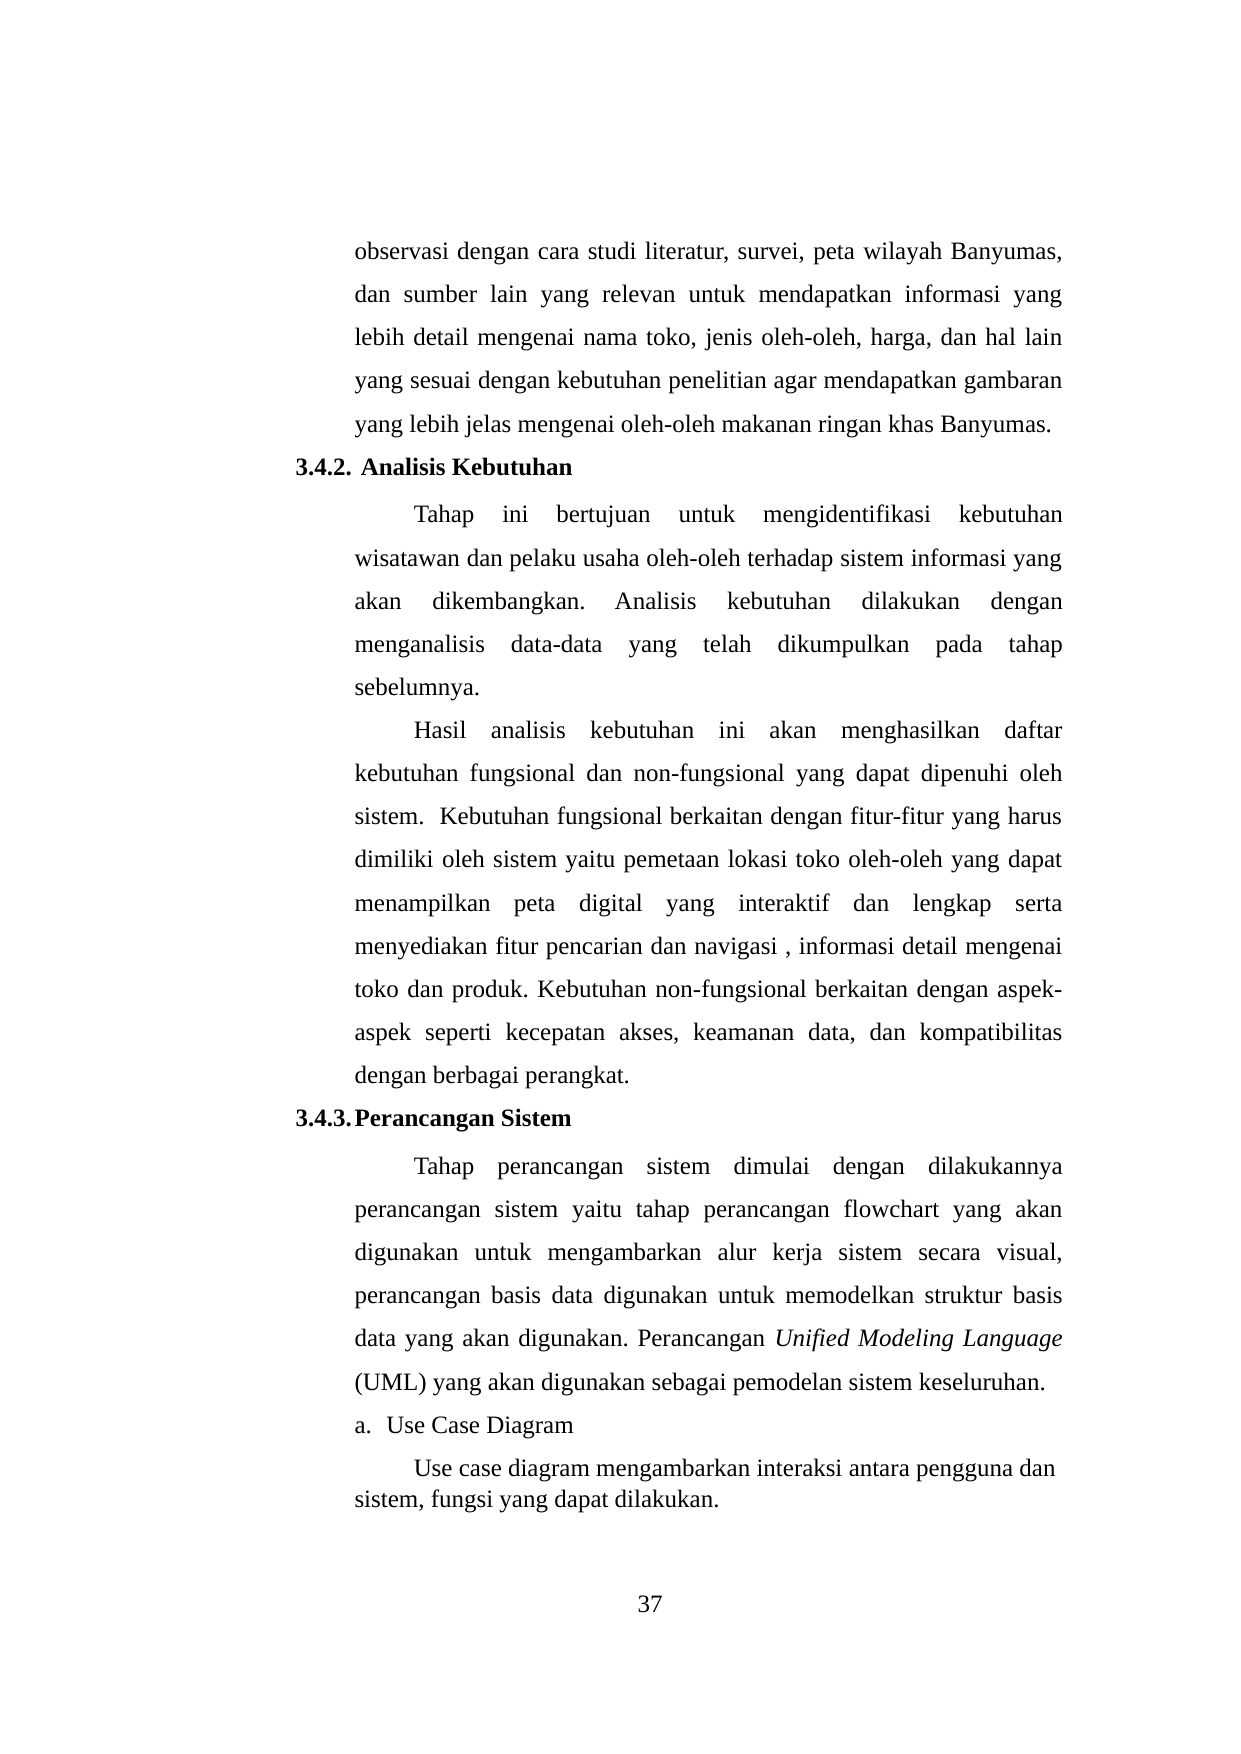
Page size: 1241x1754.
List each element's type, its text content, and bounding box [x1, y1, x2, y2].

text Use case diagram mengambarkan interaksi antara pengguna dan sistem, fungsi yang dapat dilakukan. [354, 1453, 1063, 1513]
list Hasil analisis kebutuhan ini akan menghasilkan daftar kebutuhan fungsional dan non-fungsional yang dapat dipenuhi oleh sistem. Kebutuhan fungsional berkaitan dengan fitur-fitur yang harus dimiliki oleh sistem yaitu pemetaan lokasi toko oleh-oleh yang dapat menampilkan peta digital yang interaktif dan lengkap serta menyediakan fitur pencarian dan navigasi , informasi detail mengenai toko dan produk. Kebutuhan non-fungsional berkaitan dengan aspek-aspek seperti kecepatan akses, keamanan data, dan kompatibilitas dengan berbagai perangkat. [354, 715, 1063, 1089]
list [354, 236, 1063, 437]
subtitle Analisis Kebutuhan [295, 452, 1063, 481]
list Tahap ini bertujuan untuk mengidentifikasi kebutuhan wisatawan dan pelaku usaha oleh-oleh terhadap sistem informasi yang akan dikembangkan. Analisis kebutuhan dilakukan dengan menganalisis data-data yang telah dikumpulkan pada tahap sebelumnya. [354, 499, 1063, 701]
list Use Case Diagram [354, 1410, 1063, 1438]
list Tahap perancangan sistem dimulai dengan dilakukannya perancangan sistem yaitu tahap perancangan flowchart yang akan digunakan untuk mengambarkan alur kerja sistem secara visual, perancangan basis data digunakan untuk memodelkan struktur basis data yang akan digunakan. Perancangan Unified Modeling Language (UML) yang akan digunakan sebagai pemodelan sistem keseluruhan. [354, 1151, 1063, 1395]
subtitle Perancangan Sistem [295, 1103, 1063, 1132]
